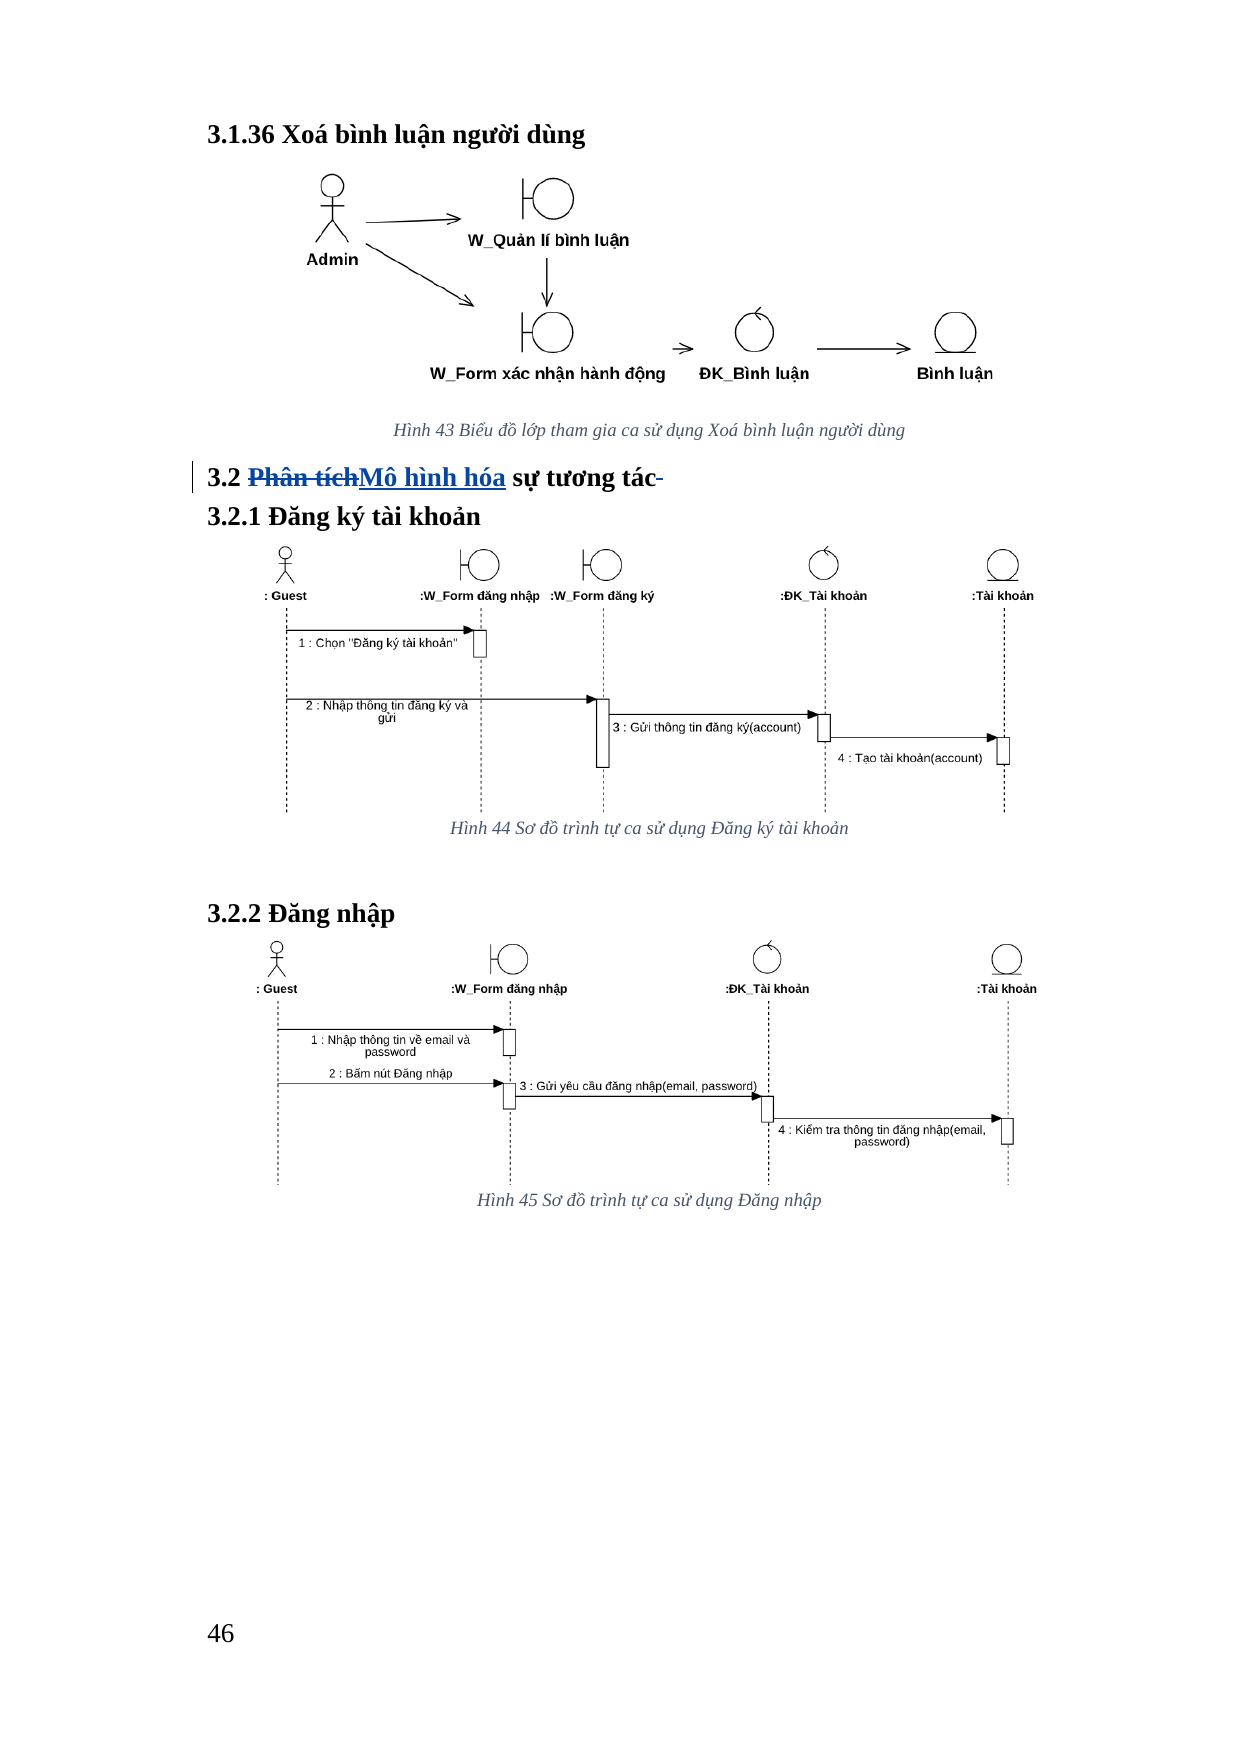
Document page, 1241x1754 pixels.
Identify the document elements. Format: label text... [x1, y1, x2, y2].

picture [252, 935, 1048, 1185]
picture [261, 540, 1040, 814]
picture [297, 158, 1004, 416]
subtitle 3.2.2 Đăng nhập [207, 897, 1093, 928]
subtitle 3.2 sự tương tác [207, 461, 1093, 492]
subtitle 3.2.1 Đăng ký tài khoản [207, 500, 1093, 531]
subtitle 3.1.36 Xoá bình luận người dùng [207, 118, 1093, 150]
